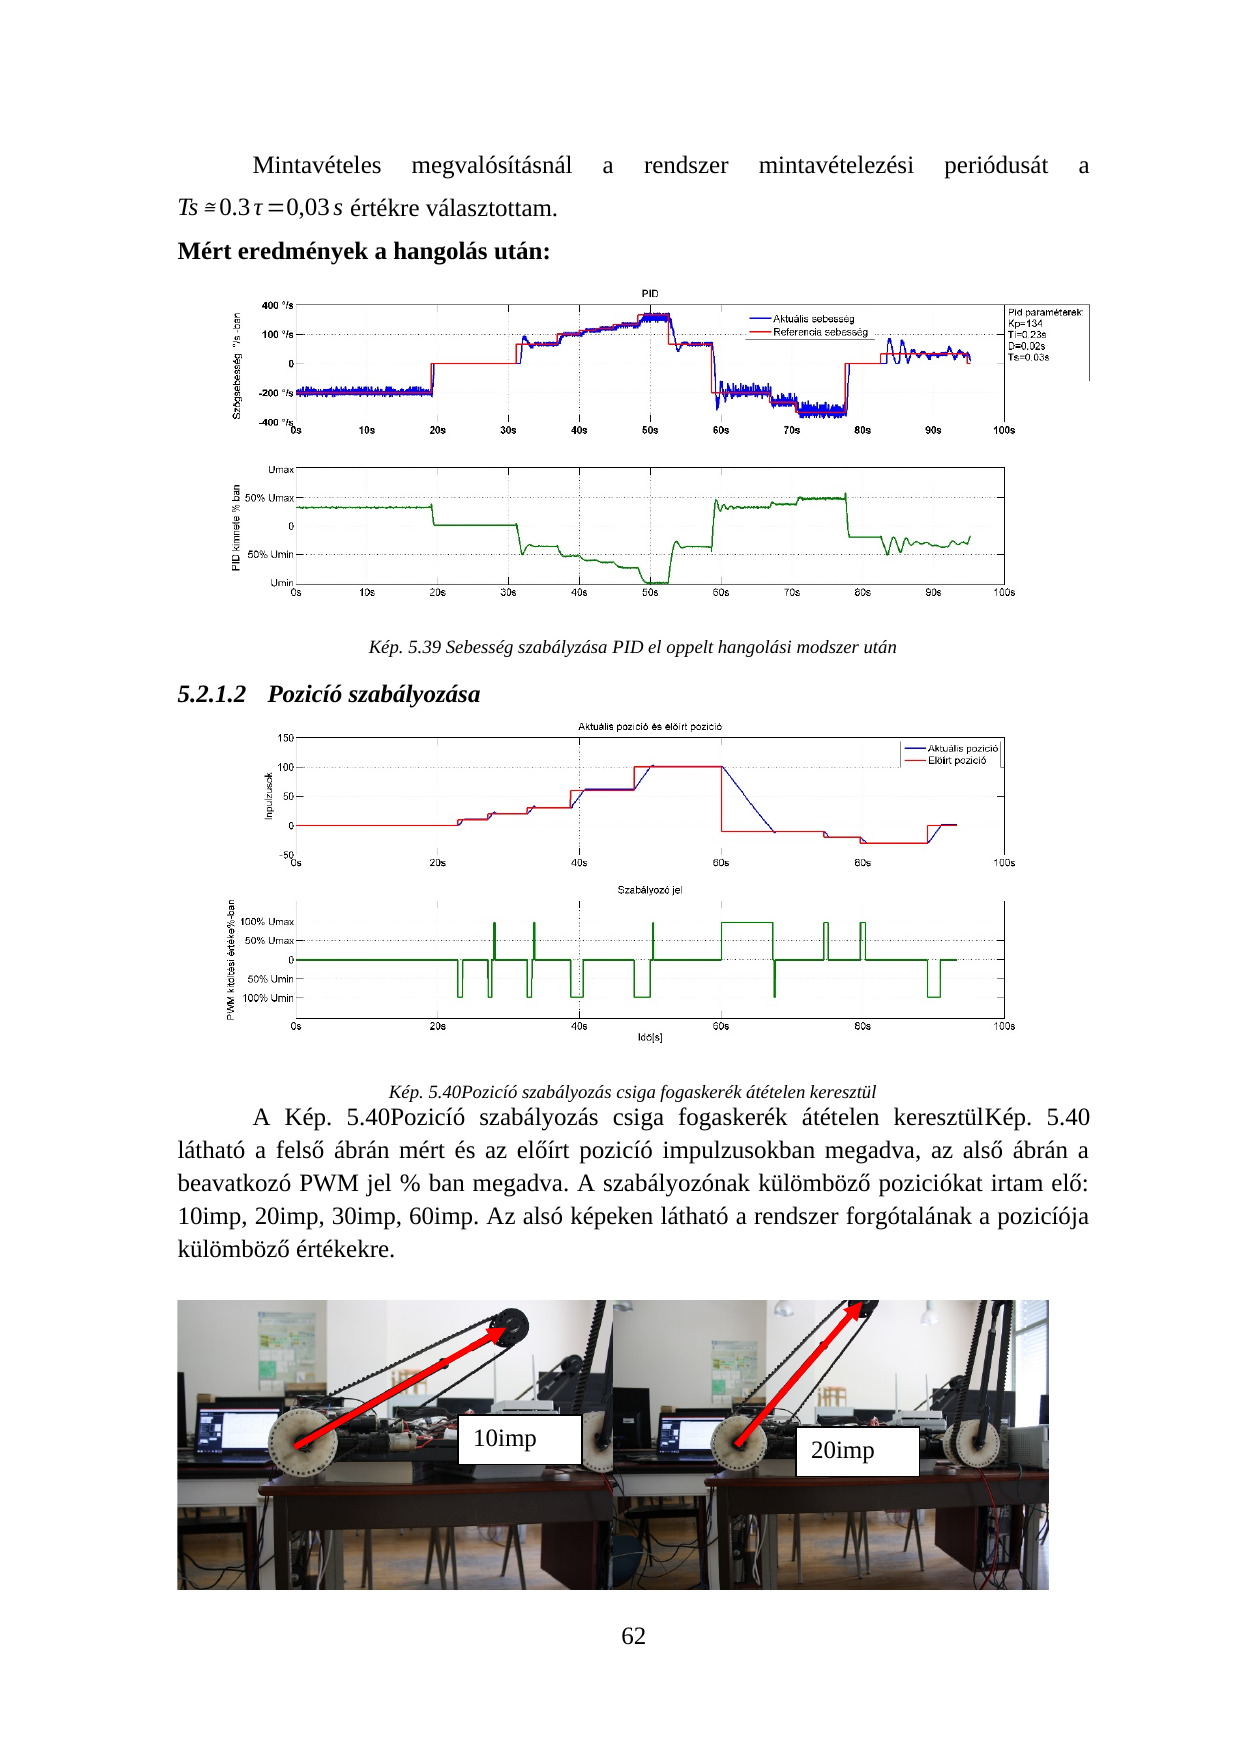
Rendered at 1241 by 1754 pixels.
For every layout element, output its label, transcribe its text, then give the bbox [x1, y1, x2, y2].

text Mintavételes megvalósításnál a rendszer mintavételezési periódusát a értékre választottam. [177, 150, 1090, 222]
text Kép. 5.21 Sebesség szabályzása PID el oppelt hangolási modszer után [177, 636, 1090, 658]
text Kép. 5.22Pozicíó szabályozás csiga fogaskerék átételen keresztül [177, 1081, 1090, 1102]
picture [177, 279, 1091, 622]
text Mért eredmények a hangolás után: [177, 236, 1090, 265]
picture [177, 1300, 1049, 1590]
text A Kép. 5.22Pozicíó szabályozás csiga fogaskerék átételen keresztülKép. 5.22 látható a felső ábrán mért és az előírt pozicíó impulzusokban megadva, az alső ábrán a beavatkozó PWM jel % ban megadva. A szabályozónak külömböző poziciókat irtam elő: 10imp, 20imp, 30imp, 60imp. Az alsó képeken látható a rendszer forgótalának a pozicíója külömböző értékekre. [177, 1102, 1090, 1263]
subtitle Pozicíó szabályozása [177, 679, 1090, 707]
picture [177, 711, 1091, 1056]
